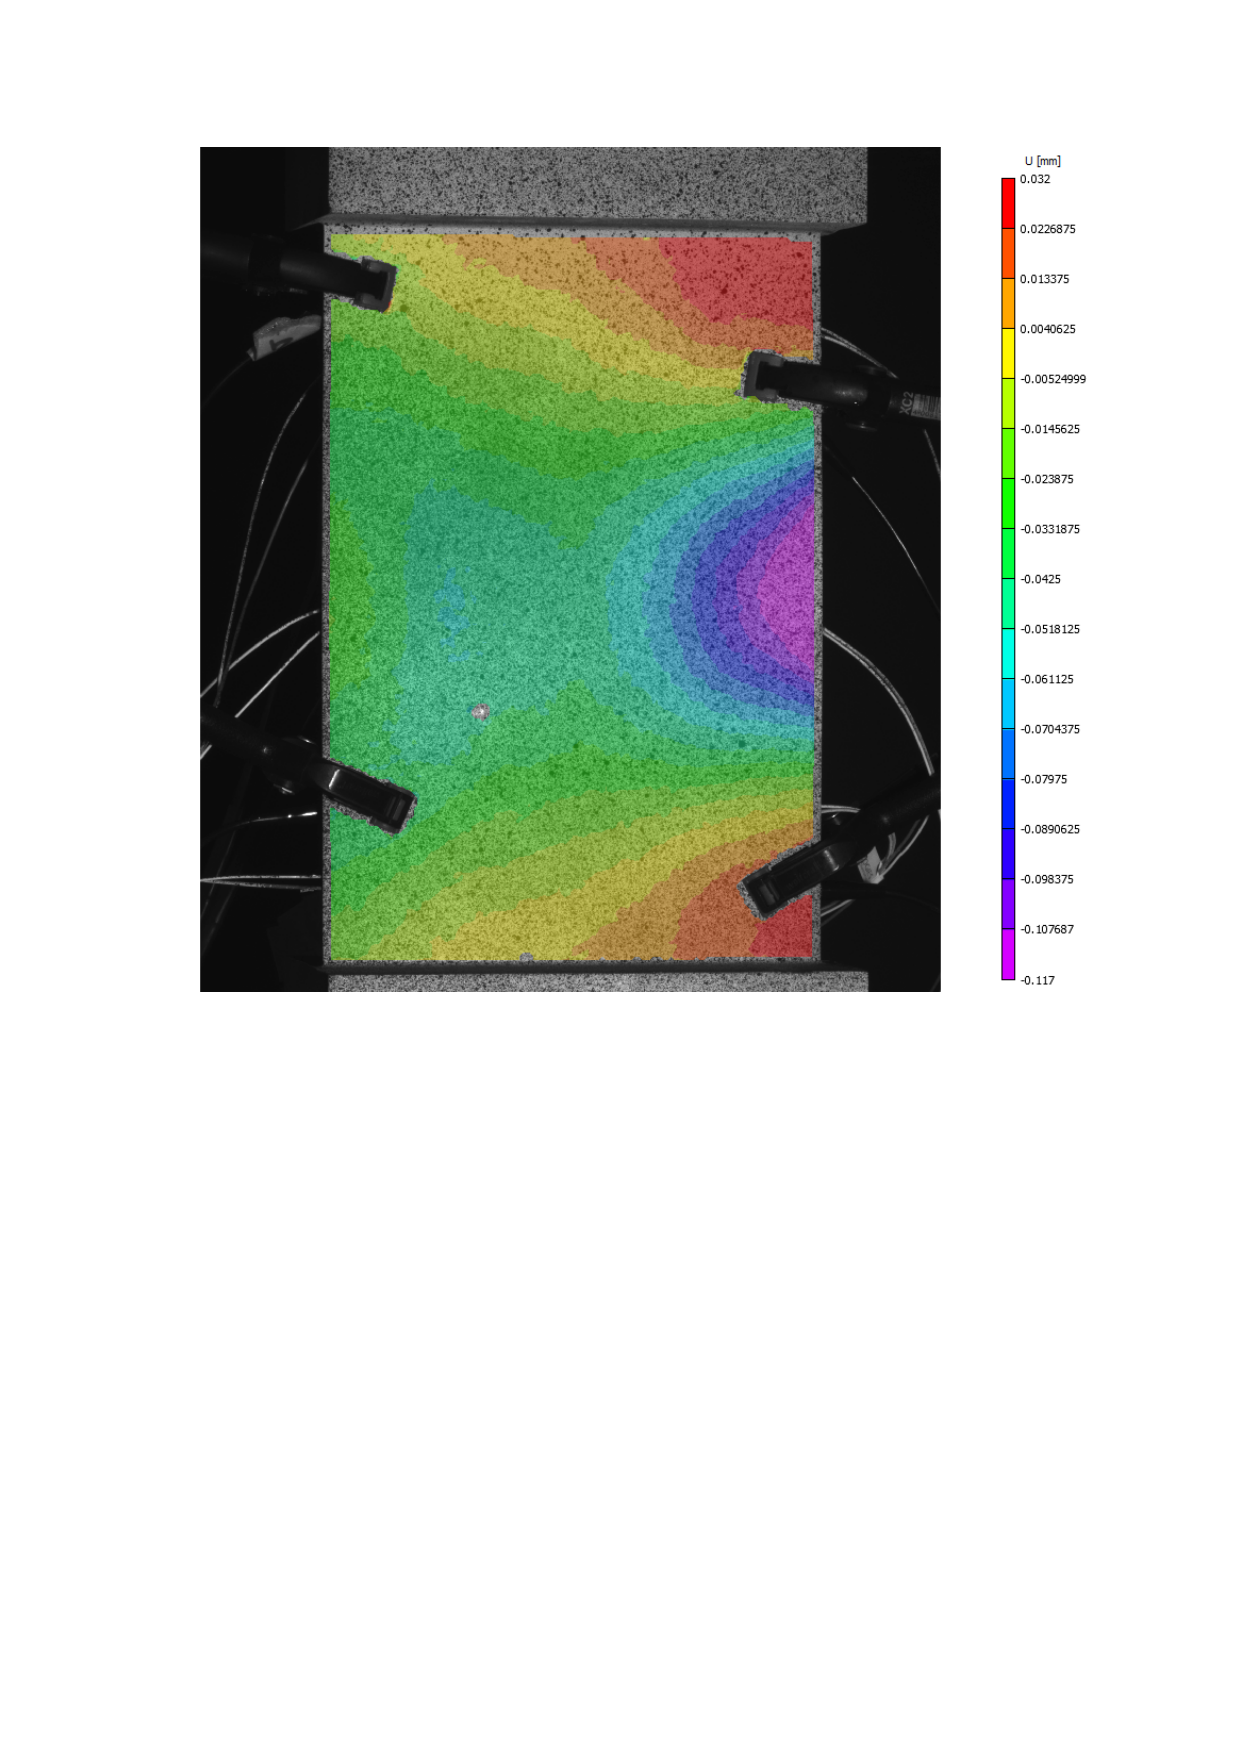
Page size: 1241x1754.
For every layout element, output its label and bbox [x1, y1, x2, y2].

picture [147, 147, 1093, 992]
